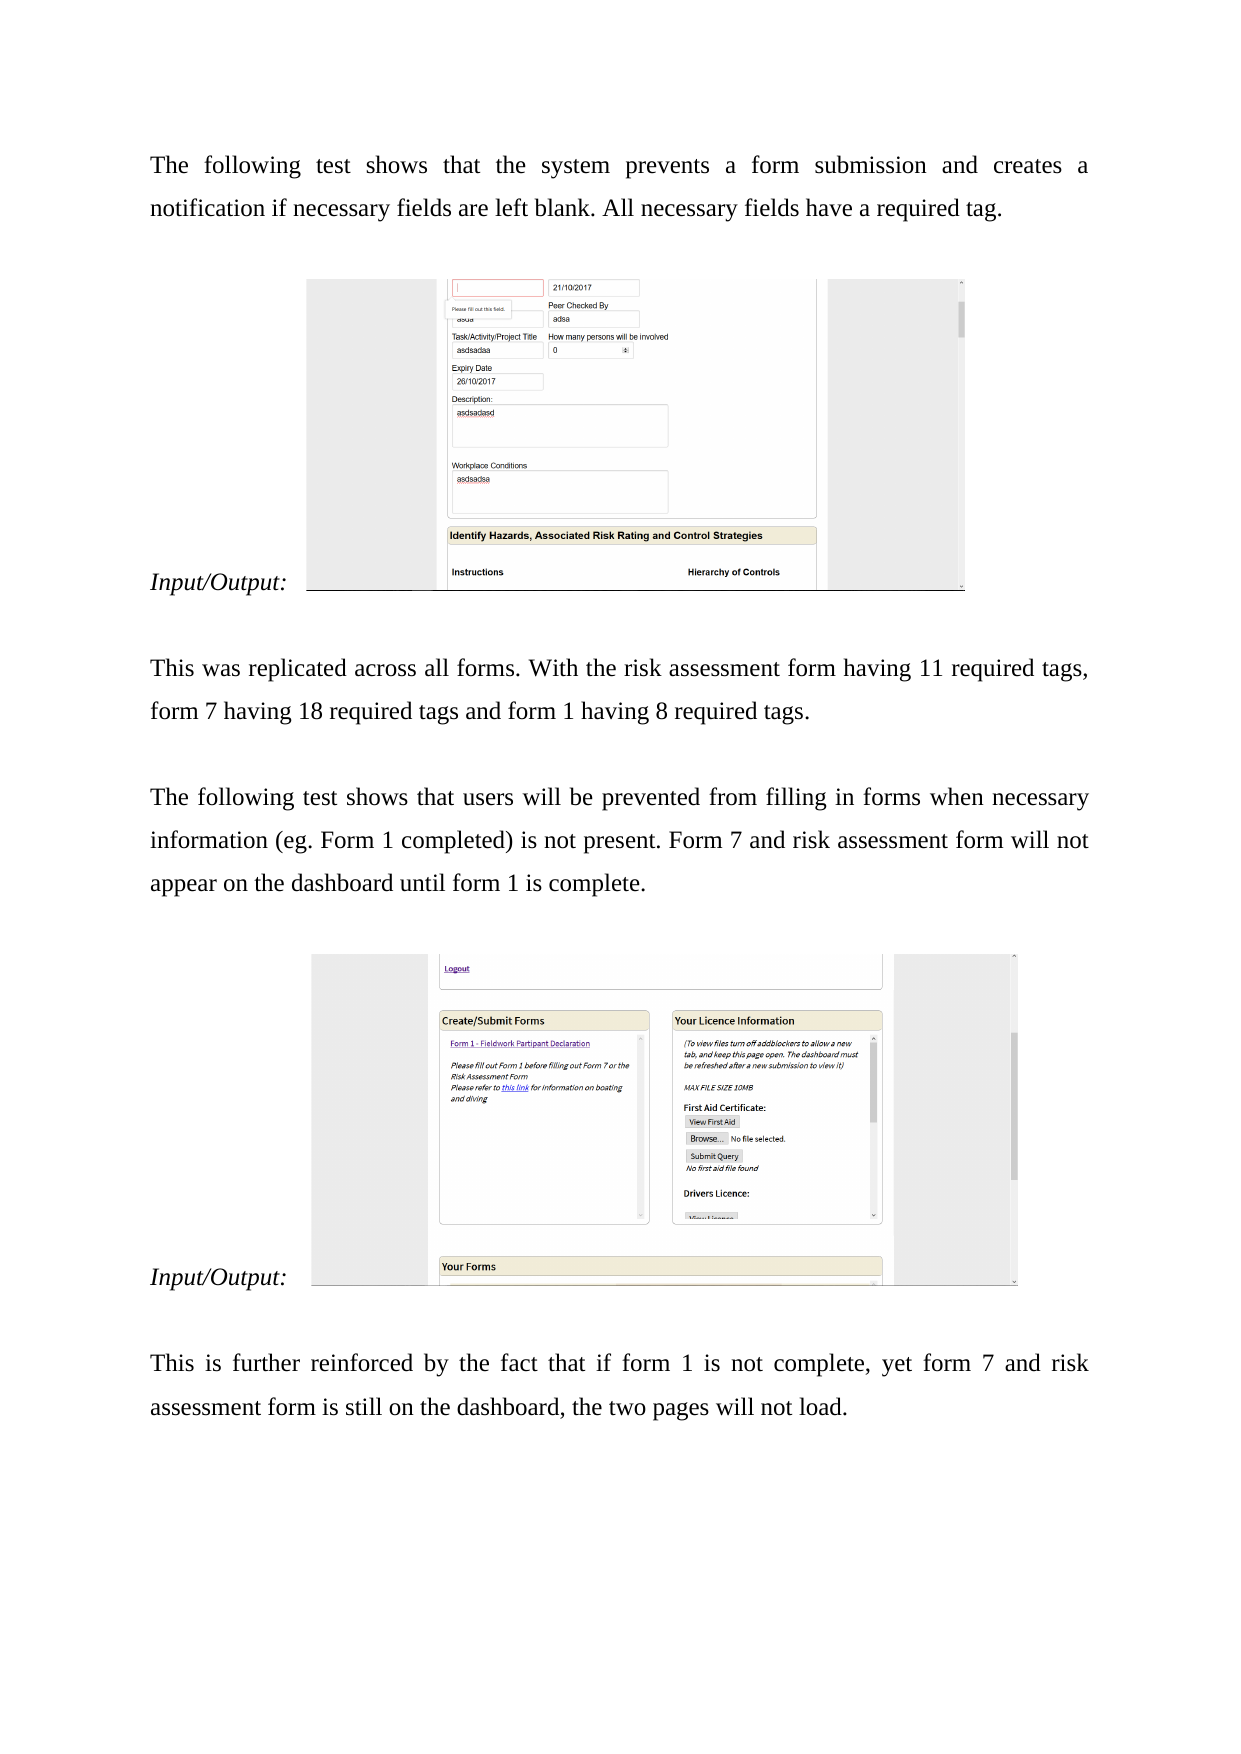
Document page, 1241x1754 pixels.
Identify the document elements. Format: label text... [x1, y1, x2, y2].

text The following test shows that users will be prevented from filling in forms when necessary information (eg. Form 1 completed) is not present. Form 7 and risk assessment form will not appear on the dashboard until form 1 is complete. [150, 782, 1090, 897]
text This is further reinforced by the fact that if form 1 is not complete, yet form 7 and risk assessment form is still on the dashboard, the two pages will not load. [150, 1348, 1090, 1420]
text The following test shows that the system prevents a form submission and creates a notification if necessary fields are left blank. All necessary fields have a required tag. [150, 150, 1090, 222]
picture [311, 954, 1018, 1286]
text This was replicated across all forms. With the risk assessment form having 11 required tags, form 7 having 18 required tags and form 1 having 8 required tags. [150, 653, 1090, 725]
picture [306, 279, 965, 591]
